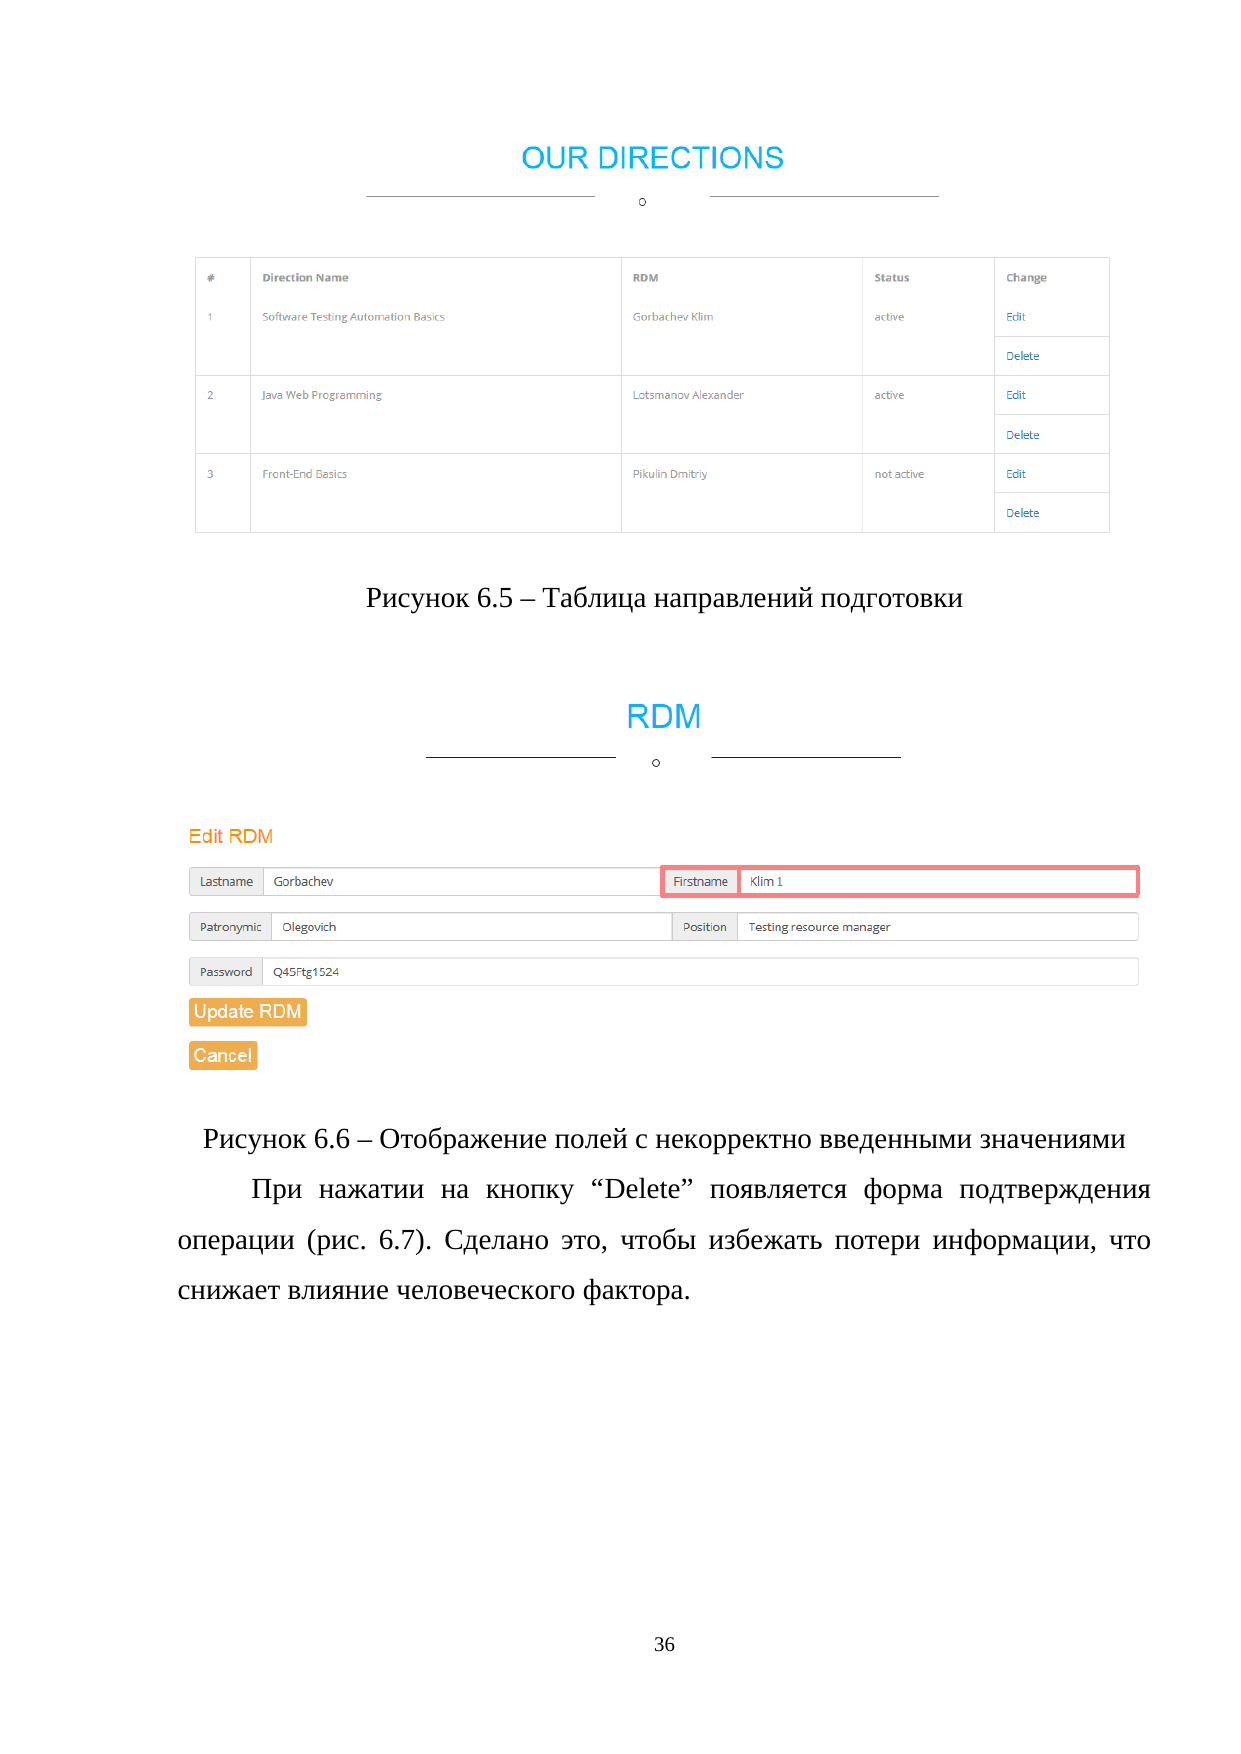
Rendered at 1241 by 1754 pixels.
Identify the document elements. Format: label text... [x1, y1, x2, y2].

picture [177, 680, 1152, 1110]
text Рисунок 6.6 – Отображение полей с некорректно введенными значениями [177, 1121, 1152, 1155]
text Рисунок 6.5 – Таблица направлений подготовки [177, 580, 1152, 614]
text При нажатии на кнопку “Delete” появляется форма подтверждения операции (рис. 6.7). Сделано это, чтобы избежать потери информации, что снижает влияние человеческого фактора. [177, 1172, 1152, 1306]
picture [177, 118, 1152, 569]
